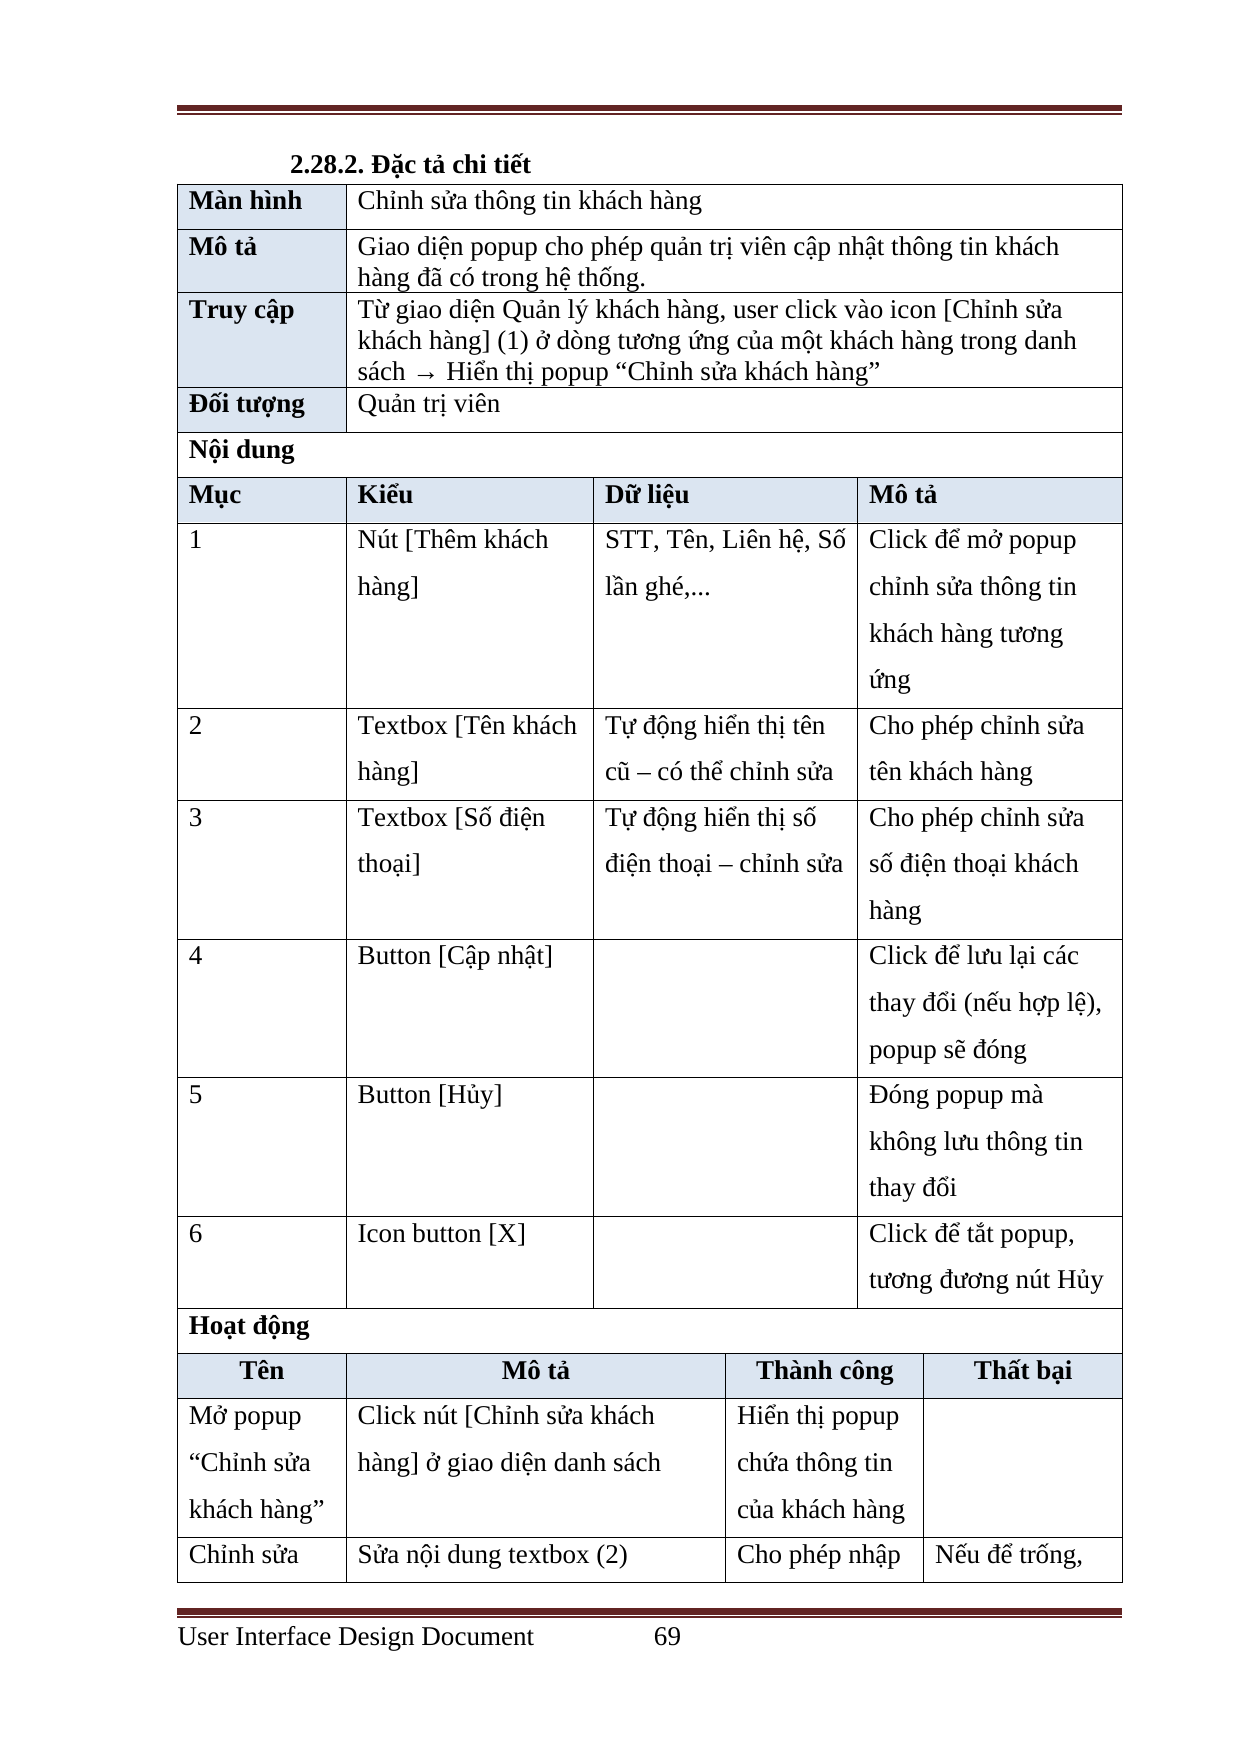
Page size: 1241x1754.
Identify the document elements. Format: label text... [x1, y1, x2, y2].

table_cell Giao diện popup cho phép quản trị viên cập nhật thông tin khách hàng đã có trong hệ thống. [347, 230, 1122, 292]
table_cell Textbox [Tên khách hàng] [347, 709, 593, 800]
table_cell Click để tắt popup, tương đương nút Hủy [858, 1217, 1122, 1308]
table_cell Hiển thị popup chứa thông tin của khách hàng [726, 1399, 923, 1537]
table_cell Đối tượng [178, 388, 346, 432]
table_cell Tự động hiển thị số điện thoại – chỉnh sửa [594, 801, 857, 938]
table_cell [594, 1078, 857, 1216]
table_cell Tự động hiển thị tên cũ – có thể chỉnh sửa [594, 709, 857, 800]
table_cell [178, 1538, 346, 1582]
table_cell Cho phép chỉnh sửa tên khách hàng [858, 709, 1122, 800]
table_cell Tên [178, 1354, 346, 1398]
table_cell Dữ liệu [594, 478, 857, 522]
table_cell Click nút [Chỉnh sửa khách hàng] ở giao diện danh sách [347, 1399, 725, 1537]
table_cell Button [Hủy] [347, 1078, 593, 1216]
table_cell Truy cập [178, 293, 346, 387]
table_cell Kiểu [347, 478, 593, 522]
table_cell Click để lưu lại các thay đổi (nếu hợp lệ), popup sẽ đóng [858, 940, 1122, 1077]
table_cell Nút [Thêm khách hàng] [347, 524, 593, 708]
table_cell STT, Tên, Liên hệ, Số lần ghé,... [594, 524, 857, 708]
table_cell Mở popup “Chỉnh sửa khách hàng” [178, 1399, 346, 1537]
table_cell Textbox [Số điện thoại] [347, 801, 593, 938]
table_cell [726, 1538, 923, 1582]
table_cell Đóng popup mà không lưu thông tin thay đổi [858, 1078, 1122, 1216]
table_cell [594, 940, 857, 1077]
table_cell Từ giao diện Quản lý khách hàng, user click vào icon [Chỉnh sửa khách hàng] (1) ở dòng tương ứng của một khách hàng trong danh sách → Hiển thị popup “Chỉnh sửa khách hàng” [347, 293, 1122, 387]
table_cell 5 [178, 1078, 346, 1216]
table_cell 2 [178, 709, 346, 800]
table_cell [594, 1217, 857, 1308]
table_cell Nội dung [178, 433, 1122, 477]
table_cell Mục [178, 478, 346, 522]
table_cell 1 [178, 524, 346, 708]
subtitle 2.28.2. Đặc tả chi tiết [252, 148, 1122, 179]
table_cell Mô tả [178, 230, 346, 292]
table_cell Cho phép chỉnh sửa số điện thoại khách hàng [858, 801, 1122, 938]
table_cell Button [Cập nhật] [347, 940, 593, 1077]
table_cell Thành công [726, 1354, 923, 1398]
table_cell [347, 1538, 725, 1582]
table_cell Icon button [X] [347, 1217, 593, 1308]
table_cell Mô tả [347, 1354, 725, 1398]
table_cell 6 [178, 1217, 346, 1308]
table_cell Thất bại [924, 1354, 1122, 1398]
table_cell 4 [178, 940, 346, 1077]
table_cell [924, 1538, 1122, 1582]
table_cell Click để mở popup chỉnh sửa thông tin khách hàng tương ứng [858, 524, 1122, 708]
table_cell Quản trị viên [347, 388, 1122, 432]
table_cell 3 [178, 801, 346, 938]
table_header Chỉnh sửa thông tin khách hàng [347, 185, 1122, 229]
table_header Màn hình [178, 185, 346, 229]
table_cell [924, 1399, 1122, 1537]
table_cell Hoạt động [178, 1309, 1122, 1353]
table_cell Mô tả [858, 478, 1122, 522]
